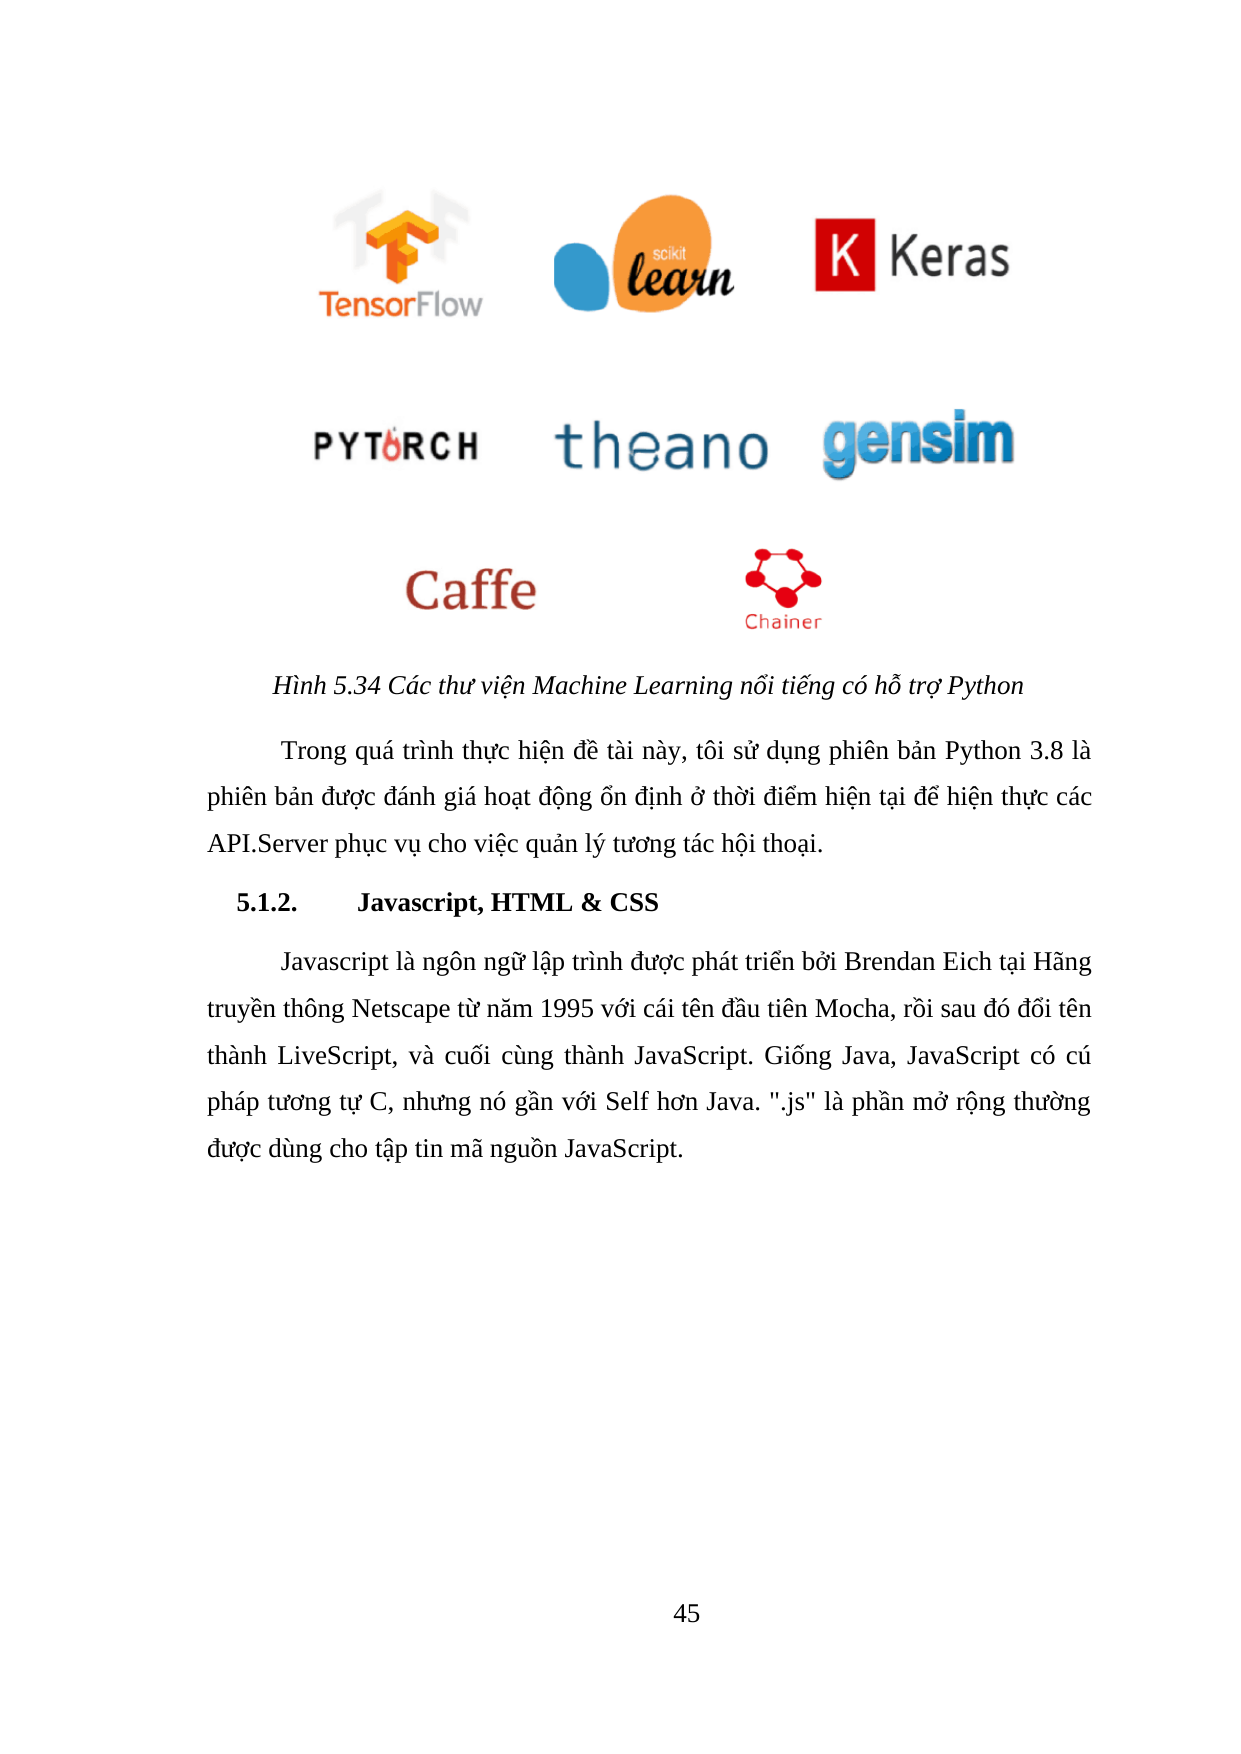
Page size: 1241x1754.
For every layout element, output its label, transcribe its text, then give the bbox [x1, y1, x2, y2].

picture [274, 177, 1025, 642]
text Trong quá trình thực hiện đề tài này, tôi sử dụng phiên bản Python 3.8 là phiên bản được đánh giá hoạt động ổn định ở thời điểm hiện tại để hiện thực các API.Server phục vụ cho việc quản lý tương tác hội thoại. [207, 734, 1092, 858]
text Javascript là ngôn ngữ lập trình được phát triển bởi Brendan Eich tại Hãng truyền thông Netscape từ năm 1995 với cái tên đầu tiên Mocha, rồi sau đó đổi tên thành LiveScript, và cuối cùng thành JavaScript. Giống Java, JavaScript có cú pháp tương tự C, nhưng nó gần với Self hơn Java. ".js" là phần mở rộng thường được dùng cho tập tin mã nguồn JavaScript. [207, 945, 1092, 1163]
text Javascript, HTML & CSS [236, 886, 1092, 917]
